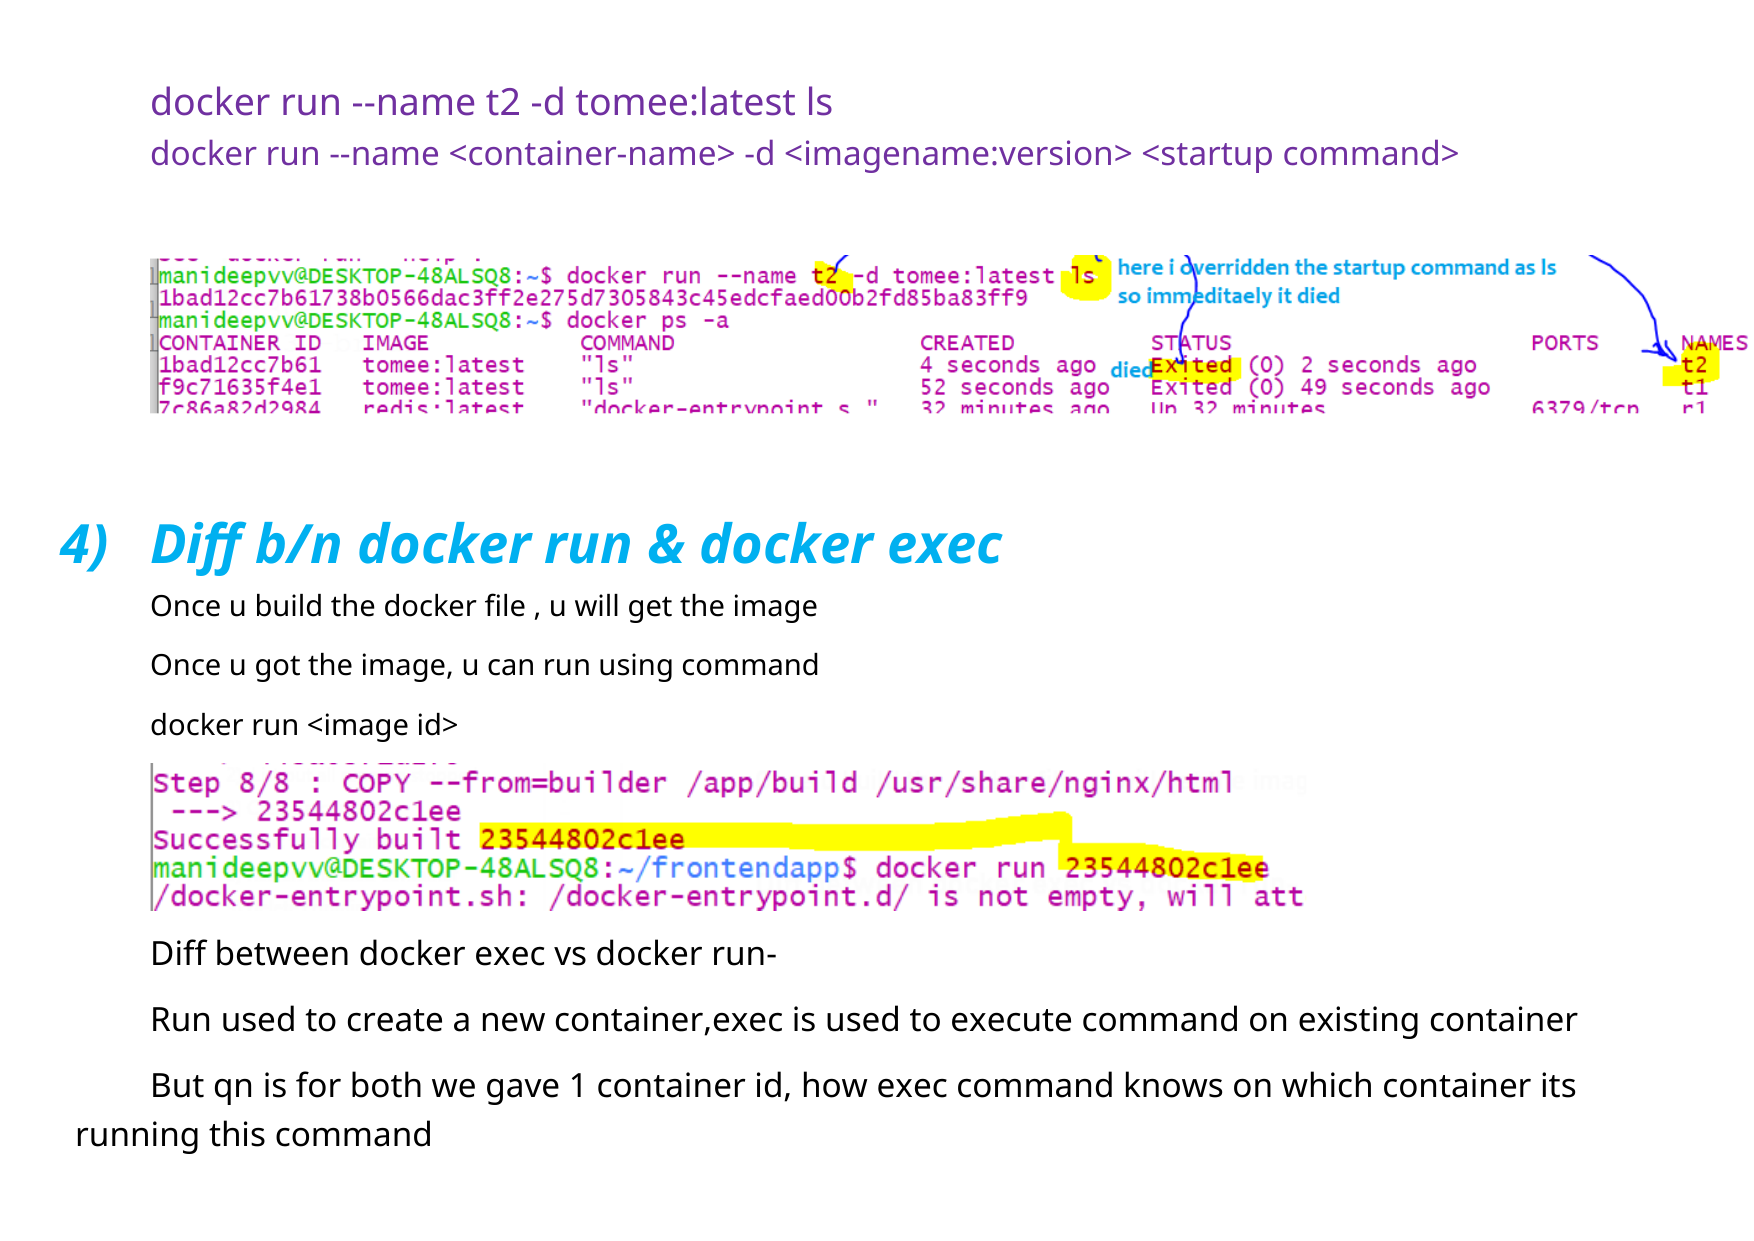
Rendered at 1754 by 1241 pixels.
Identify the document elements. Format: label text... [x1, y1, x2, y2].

list docker run --name t2 -d tomee:latest ls [150, 75, 1679, 126]
text Once u build the docker file , u will get the image [75, 585, 1679, 625]
list docker run --name <container-name> -d <imagename:version> <startup command> [150, 130, 1679, 176]
text Once u got the image, u can run using command [75, 644, 1679, 684]
subtitle 4) Diff b/n docker run & docker exec [60, 505, 1679, 579]
text Diff between docker exec vs docker run- [75, 930, 1679, 976]
text Run used to create a new container,exec is used to execute command on existing container [75, 996, 1679, 1041]
picture [150, 763, 1307, 911]
text docker run <image id> [75, 704, 1679, 744]
picture [150, 255, 1753, 427]
text But qn is for both we gave 1 container id, how exec command knows on which container its running this command [75, 1061, 1679, 1156]
